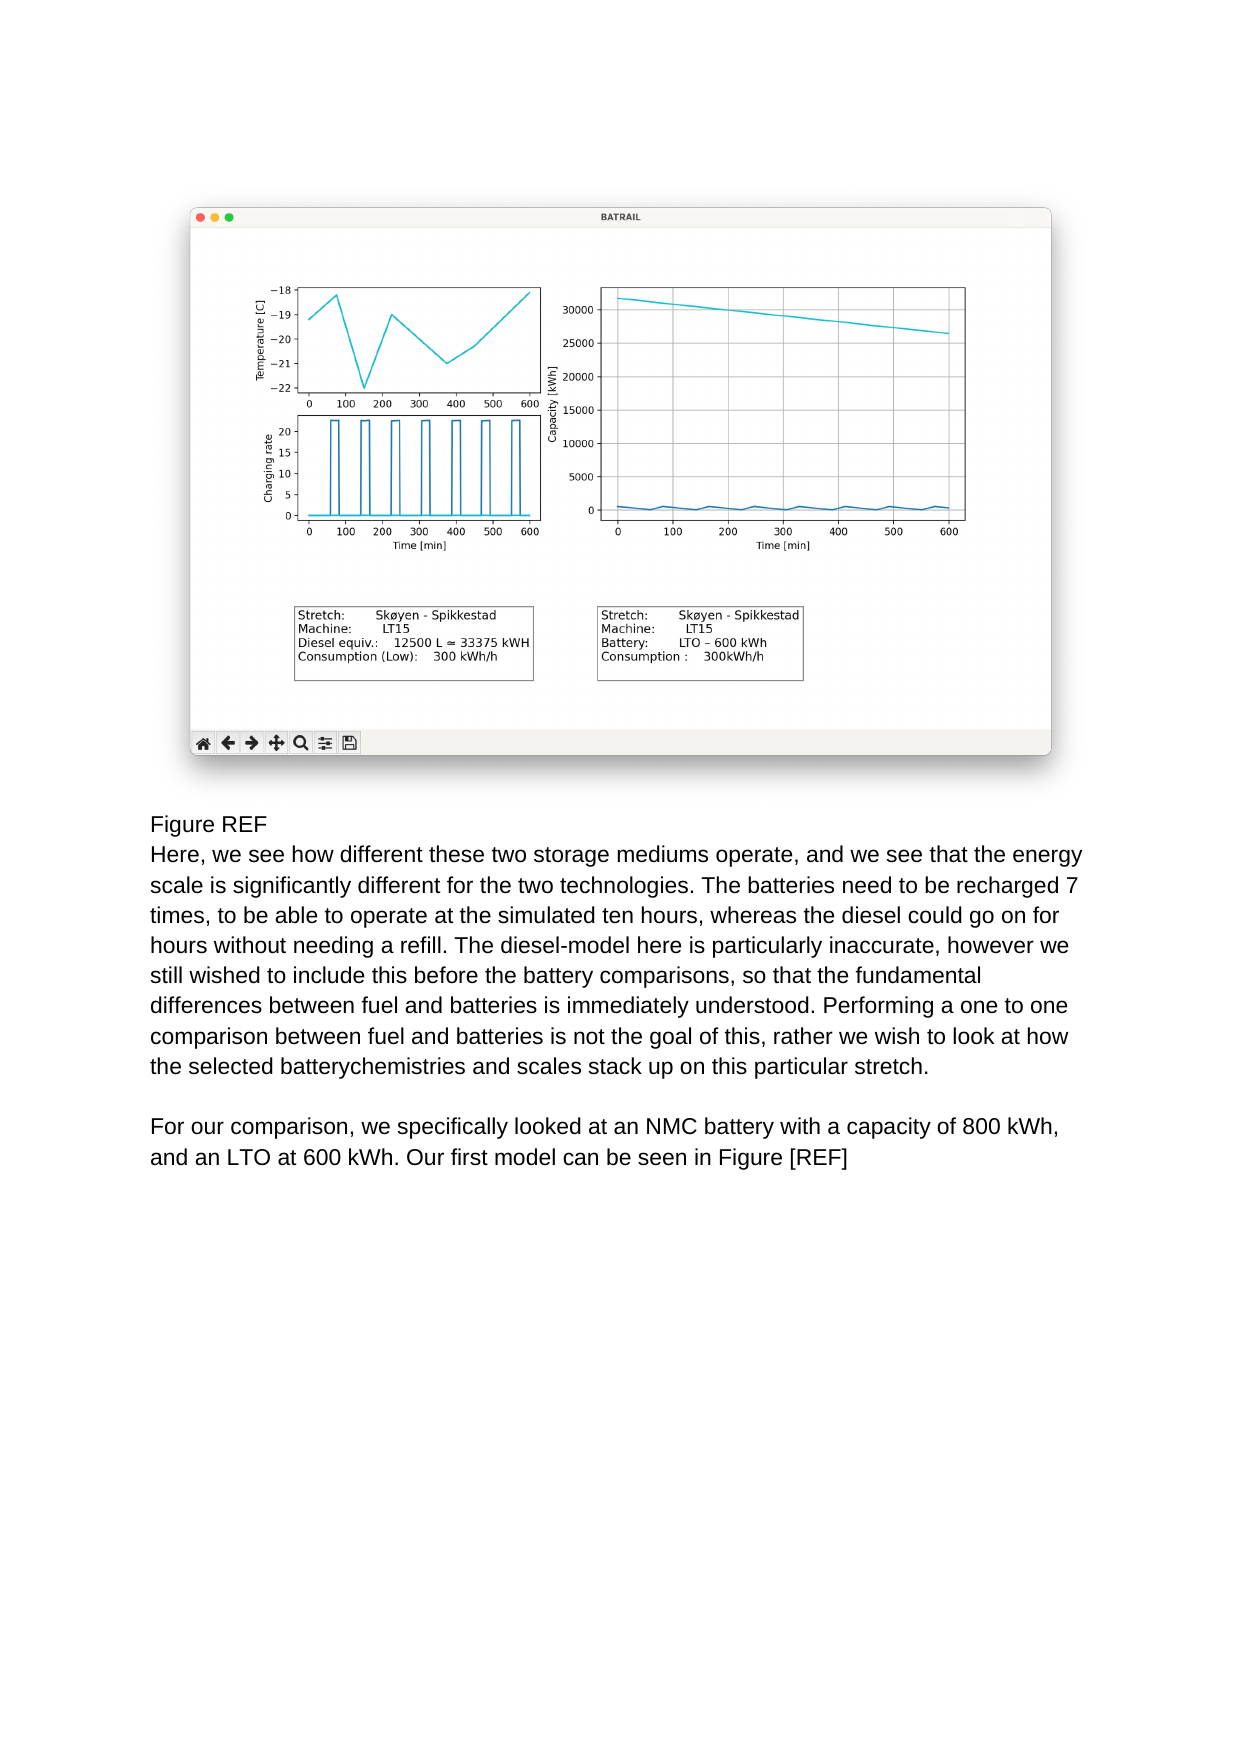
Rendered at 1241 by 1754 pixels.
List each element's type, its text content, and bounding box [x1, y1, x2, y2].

text Figure REF [150, 808, 1090, 837]
picture [150, 180, 1091, 808]
text For our comparison, we specifically looked at an NMC battery with a capacity of 800 kWh, and an LTO at 600 kWh. Our first model can be seen in Figure [REF] [150, 1113, 1090, 1170]
text Here, we see how different these two storage mediums operate, and we see that the energy scale is significantly different for the two technologies. The batteries need to be recharged 7 times, to be able to operate at the simulated ten hours, whereas the diesel could go on for hours without needing a refill. The diesel-model here is particularly inaccurate, however we still wished to include this before the battery comparisons, so that the fundamental differences between fuel and batteries is immediately understood. Performing a one to one comparison between fuel and batteries is not the goal of this, rather we wish to look at how the selected batterychemistries and scales stack up on this particular stretch. [150, 841, 1090, 1079]
